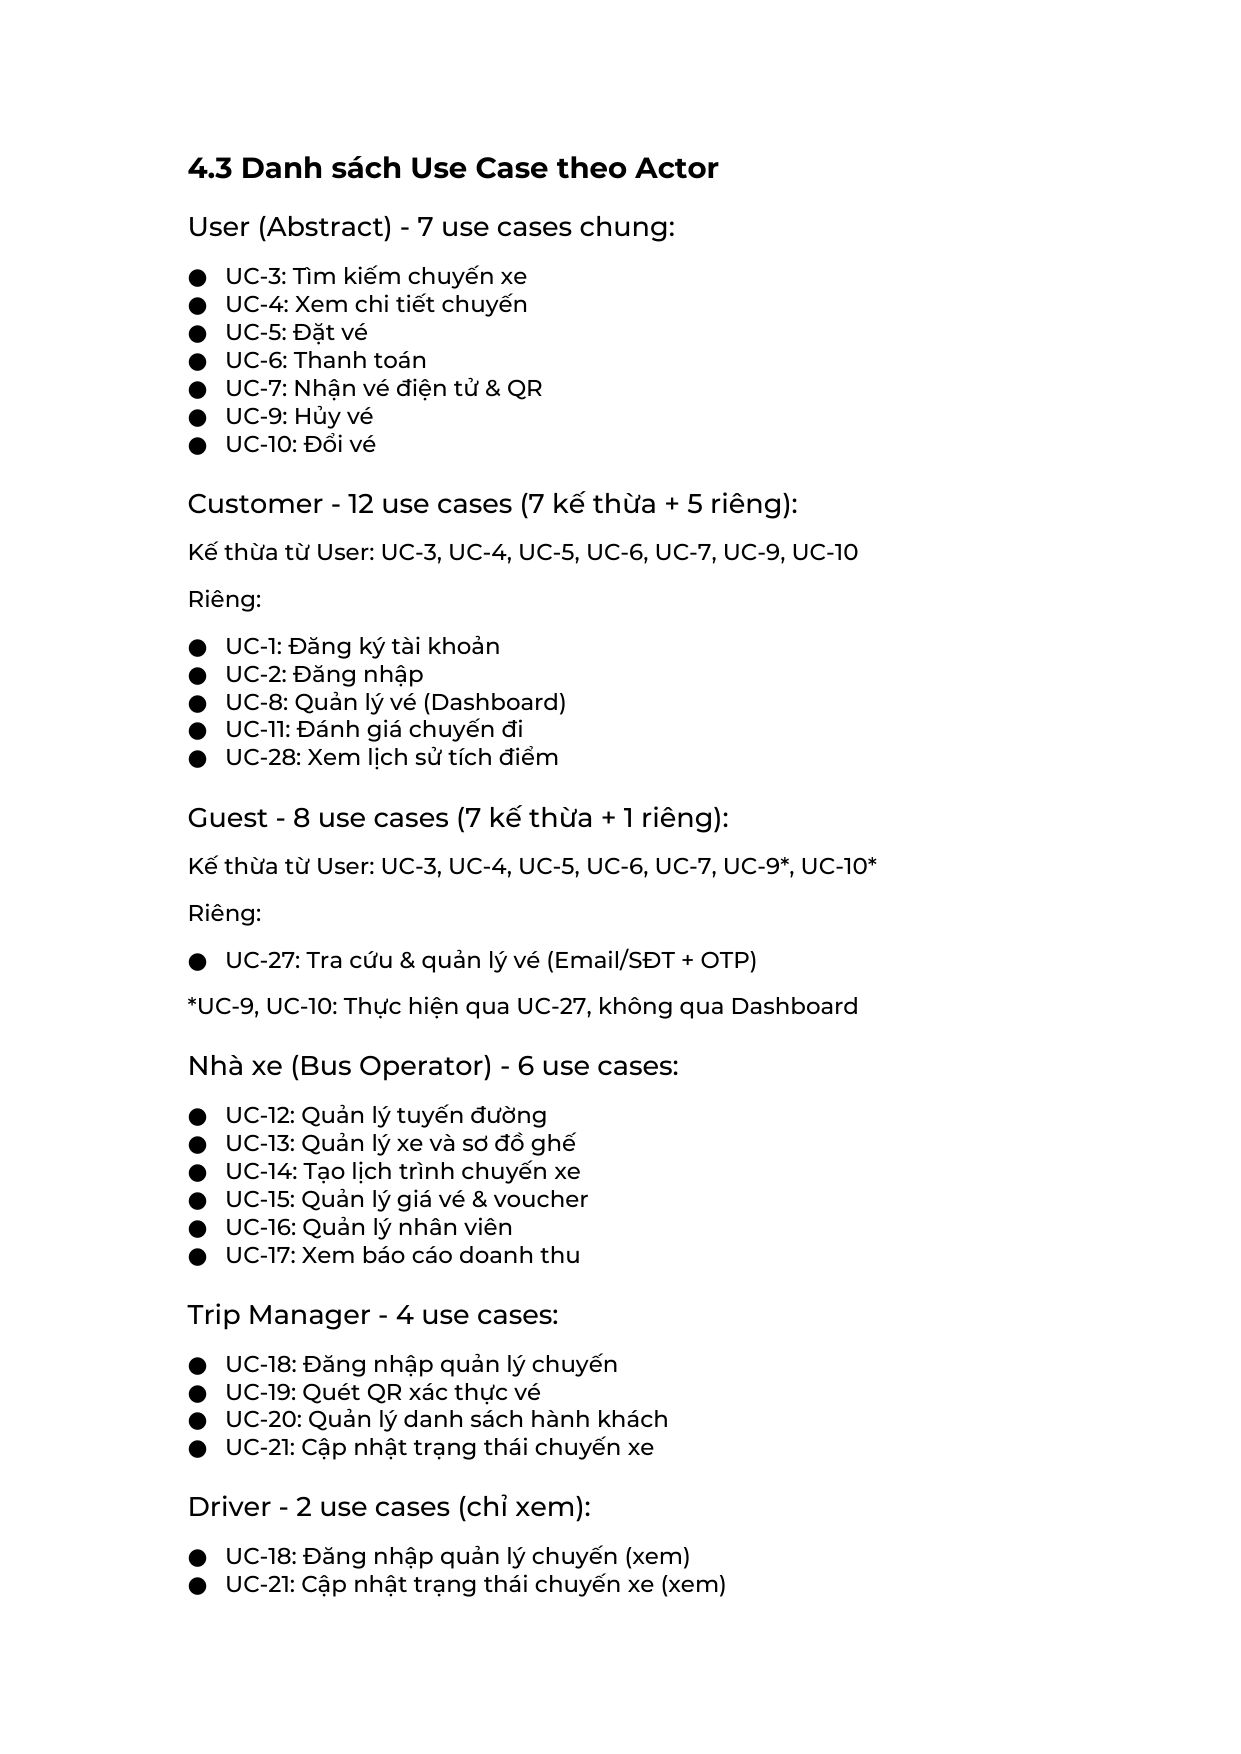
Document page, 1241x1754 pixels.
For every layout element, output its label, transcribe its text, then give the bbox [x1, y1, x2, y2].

list UC-3: Tìm kiếm chuyến xe [187, 262, 1090, 290]
text Kế thừa từ User: UC-3, UC-4, UC-5, UC-6, UC-7, UC-9, UC-10 [187, 539, 1090, 567]
list UC-14: Tạo lịch trình chuyến xe [187, 1157, 1090, 1185]
list UC-27: Tra cứu & quản lý vé (Email/SĐT + OTP) [187, 946, 1090, 974]
list UC-20: Quản lý danh sách hành khách [187, 1406, 1090, 1433]
list UC-28: Xem lịch sử tích điểm [187, 744, 1090, 772]
list UC-5: Đặt vé [187, 318, 1090, 346]
text Riêng: [187, 585, 1090, 613]
subtitle Guest - 8 use cases (7 kế thừa + 1 riêng): [187, 801, 1090, 834]
text Riêng: [187, 899, 1090, 927]
subtitle 4.3 Danh sách Use Case theo Actor [187, 150, 1090, 186]
list UC-11: Đánh giá chuyến đi [187, 716, 1090, 744]
list UC-15: Quản lý giá vé & voucher [187, 1185, 1090, 1213]
list UC-4: Xem chi tiết chuyến [187, 290, 1090, 318]
subtitle Customer - 12 use cases (7 kế thừa + 5 riêng): [187, 487, 1090, 520]
list UC-21: Cập nhật trạng thái chuyến xe (xem) [187, 1570, 1090, 1598]
list UC-21: Cập nhật trạng thái chuyến xe [187, 1433, 1090, 1461]
list UC-13: Quản lý xe và sơ đồ ghế [187, 1129, 1090, 1157]
subtitle Driver - 2 use cases (chỉ xem): [187, 1491, 1090, 1524]
subtitle Nhà xe (Bus Operator) - 6 use cases: [187, 1049, 1090, 1083]
list UC-16: Quản lý nhân viên [187, 1213, 1090, 1241]
list UC-12: Quản lý tuyến đường [187, 1101, 1090, 1129]
list UC-1: Đăng ký tài khoản [187, 632, 1090, 660]
list UC-2: Đăng nhập [187, 660, 1090, 688]
subtitle Trip Manager - 4 use cases: [187, 1298, 1090, 1331]
text Kế thừa từ User: UC-3, UC-4, UC-5, UC-6, UC-7, UC-9*, UC-10* [187, 852, 1090, 880]
list UC-18: Đăng nhập quản lý chuyến (xem) [187, 1542, 1090, 1570]
list UC-19: Quét QR xác thực vé [187, 1378, 1090, 1406]
list UC-17: Xem báo cáo doanh thu [187, 1241, 1090, 1269]
text *UC-9, UC-10: Thực hiện qua UC-27, không qua Dashboard [187, 992, 1090, 1020]
list UC-9: Hủy vé [187, 402, 1090, 430]
list UC-18: Đăng nhập quản lý chuyến [187, 1350, 1090, 1378]
list UC-6: Thanh toán [187, 346, 1090, 374]
list UC-8: Quản lý vé (Dashboard) [187, 688, 1090, 716]
list UC-7: Nhận vé điện tử & QR [187, 374, 1090, 402]
list UC-10: Đổi vé [187, 430, 1090, 458]
subtitle User (Abstract) - 7 use cases chung: [187, 211, 1090, 243]
